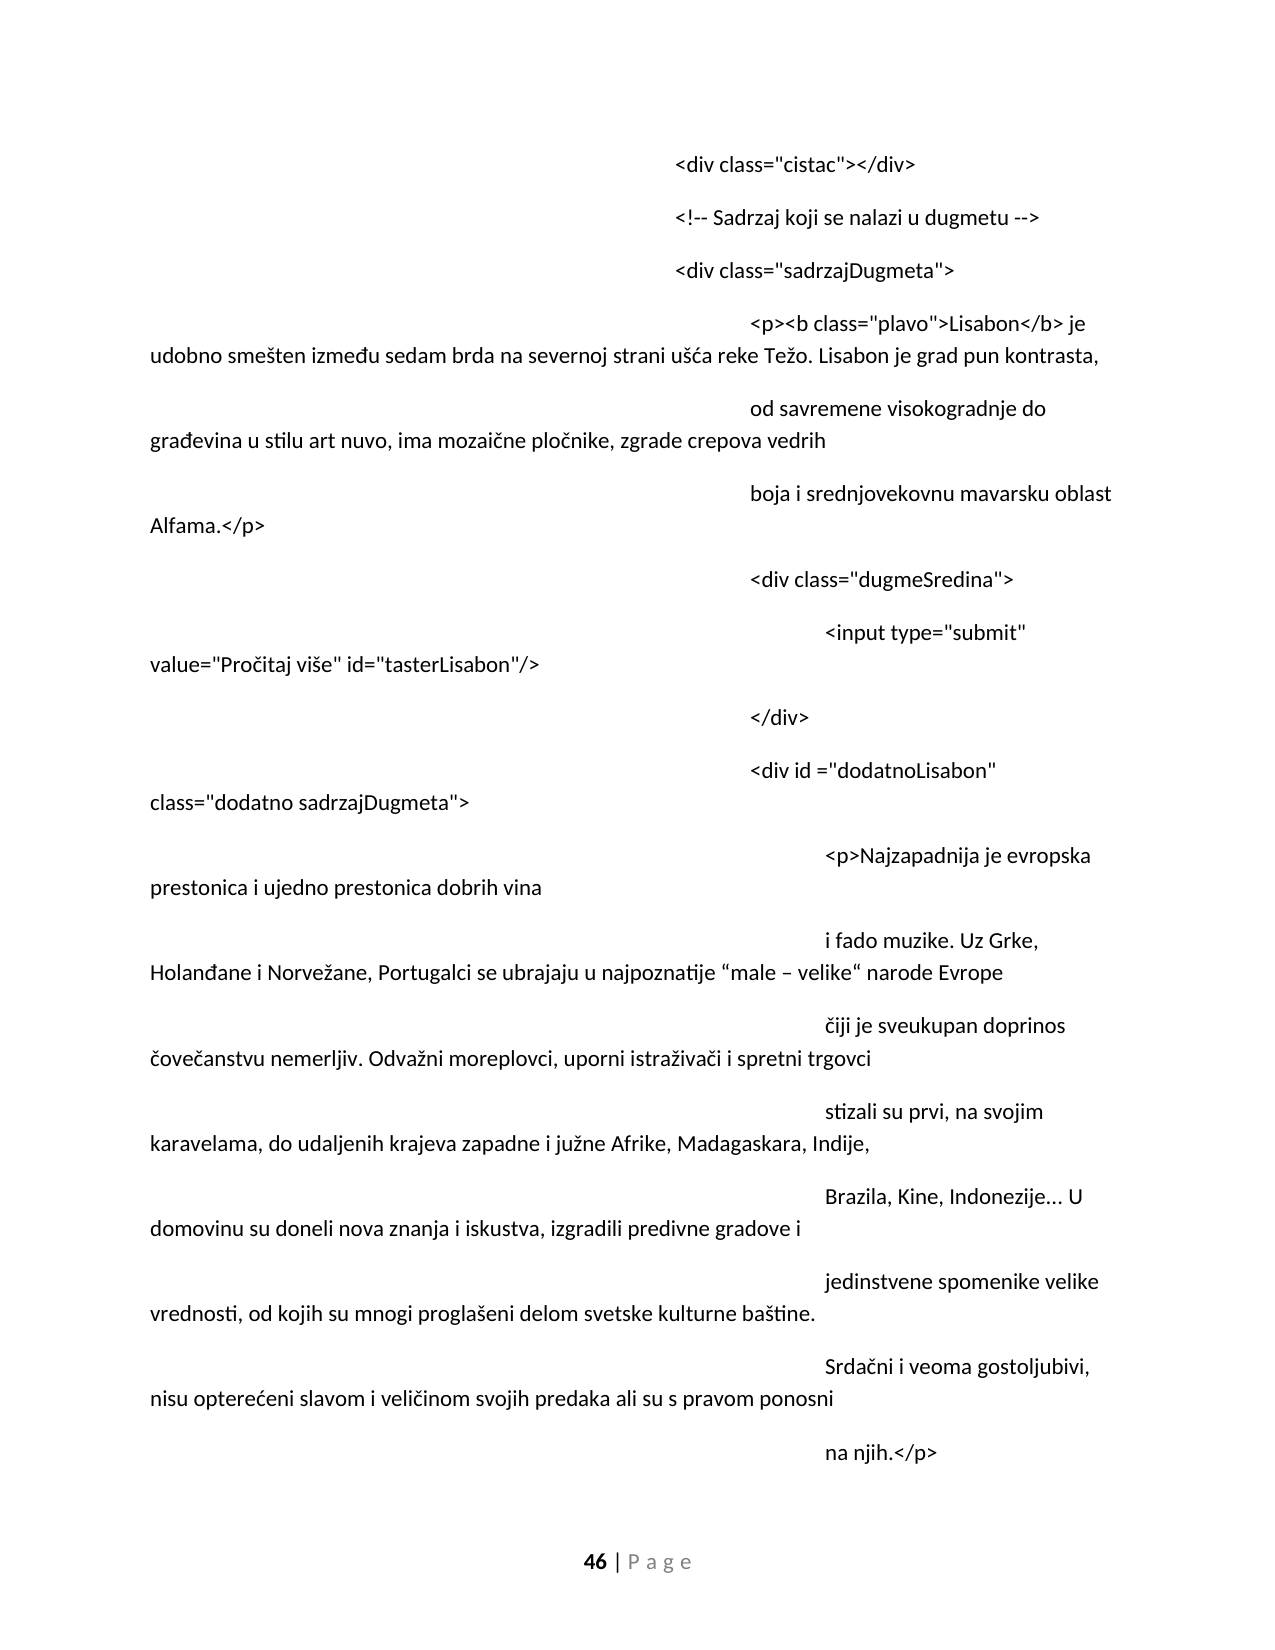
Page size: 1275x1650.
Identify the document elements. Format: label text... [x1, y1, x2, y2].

text stizali su prvi, na svojim karavelama, do udaljenih krajeva zapadne i južne Afrike, Madagaskara, Indije, [150, 1097, 1125, 1157]
text boja i srednjovekovnu mavarsku oblast Alfama.</p> [150, 479, 1125, 540]
text <div class="cistac"></div> [150, 150, 1125, 178]
text <div id ="dodatnoLisabon" class="dodatno sadrzajDugmeta"> [150, 756, 1125, 816]
text <input type="submit" value="Pročitaj više" id="tasterLisabon"/> [150, 618, 1125, 678]
text </div> [150, 703, 1125, 731]
text <p><b class="plavo">Lisabon</b> je udobno smešten između sedam brda na severnoj strani ušća reke Težo. Lisabon je grad pun kontrasta, [150, 309, 1125, 369]
text jedinstvene spomenike velike vrednosti, od kojih su mnogi proglašeni delom svetske kulturne baštine. [150, 1267, 1125, 1327]
text <div class="sadrzajDugmeta"> [150, 256, 1125, 284]
text <!-- Sadrzaj koji se nalazi u dugmetu --> [150, 203, 1125, 231]
text čiji je sveukupan doprinos čovečanstvu nemerljiv. Odvažni moreplovci, uporni istraživači i spretni trgovci [150, 1012, 1125, 1072]
text Brazila, Kine, Indonezije... U domovinu su doneli nova znanja i iskustva, izgradili predivne gradove i [150, 1182, 1125, 1242]
text na njih.</p> [150, 1438, 1125, 1466]
text i fado muzike. Uz Grke, Holanđane i Norvežane, Portugalci se ubrajaju u najpoznatije “male – velike“ narode Evrope [150, 926, 1125, 987]
text <div class="dugmeSredina"> [150, 565, 1125, 593]
text od savremene visokogradnje do građevina u stilu art nuvo, ima mozaične pločnike, zgrade crepova vedrih [150, 394, 1125, 454]
text <p>Najzapadnija je evropska prestonica i ujedno prestonica dobrih vina [150, 841, 1125, 901]
text Srdačni i veoma gostoljubivi, nisu opterećeni slavom i veličinom svojih predaka ali su s pravom ponosni [150, 1352, 1125, 1413]
